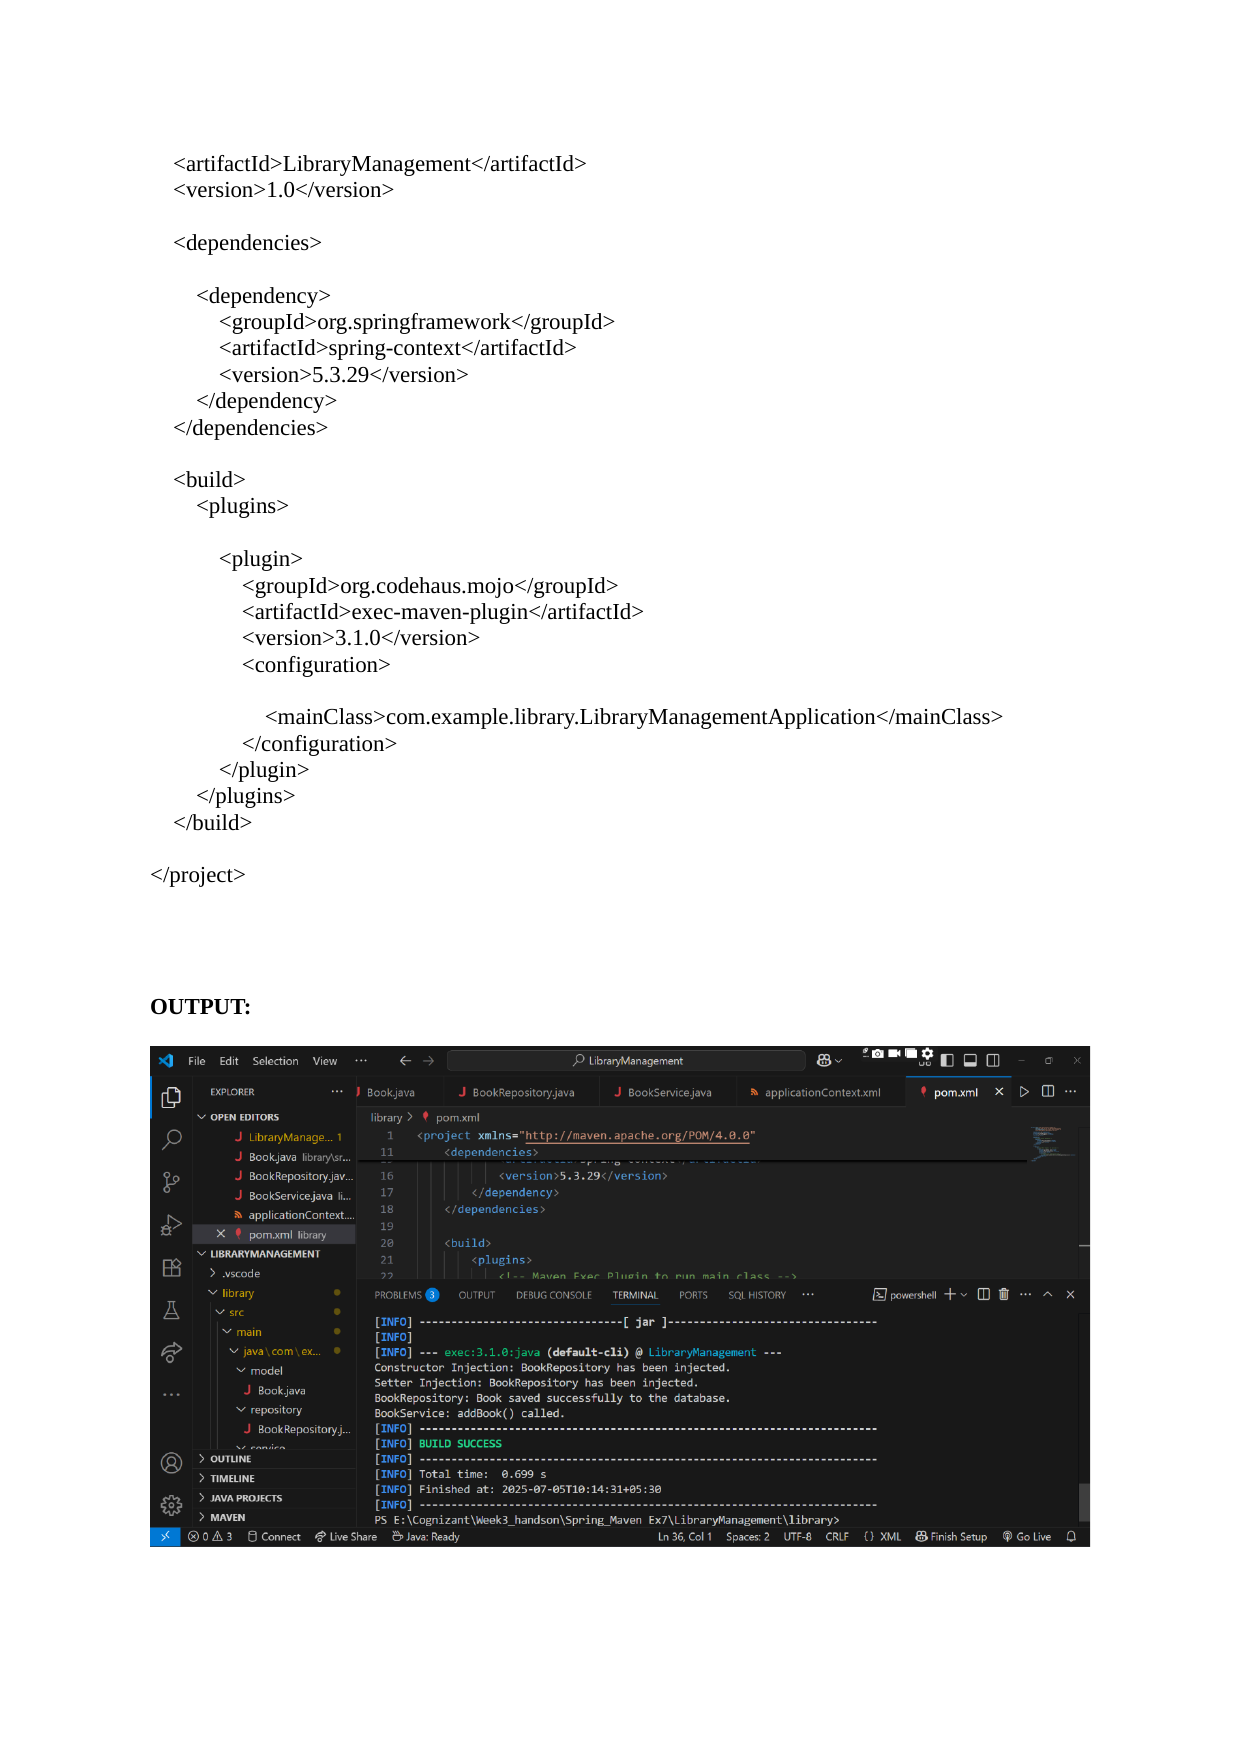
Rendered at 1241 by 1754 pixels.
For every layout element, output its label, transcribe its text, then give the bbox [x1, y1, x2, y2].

text <plugin> [150, 545, 1090, 572]
text <plugins> [150, 493, 1090, 519]
text <groupId>org.springframework</groupId> [150, 308, 1090, 334]
text <mainClass>com.example.library.LibraryManagementApplication</mainClass> [150, 703, 1090, 730]
text <build> [150, 466, 1090, 493]
text </build> [150, 809, 1090, 835]
text <configuration> [150, 651, 1090, 677]
text </plugins> [150, 782, 1090, 809]
picture [150, 1046, 1091, 1547]
text <dependency> [150, 282, 1090, 308]
text <groupId>org.codehaus.mojo</groupId> [150, 572, 1090, 598]
text <version>1.0</version> [150, 176, 1090, 203]
text <dependencies> [150, 229, 1090, 255]
text </dependency> [150, 387, 1090, 413]
text </dependencies> [150, 413, 1090, 440]
text <version>5.3.29</version> [150, 361, 1090, 387]
text <artifactId>exec-maven-plugin</artifactId> [150, 598, 1090, 624]
text OUTPUT: [150, 993, 1090, 1020]
text </configuration> [150, 730, 1090, 756]
text <version>3.1.0</version> [150, 624, 1090, 651]
text <artifactId>spring-context</artifactId> [150, 334, 1090, 361]
text </project> [150, 862, 1090, 888]
text <artifactId>LibraryManagement</artifactId> [150, 150, 1090, 176]
text </plugin> [150, 756, 1090, 782]
